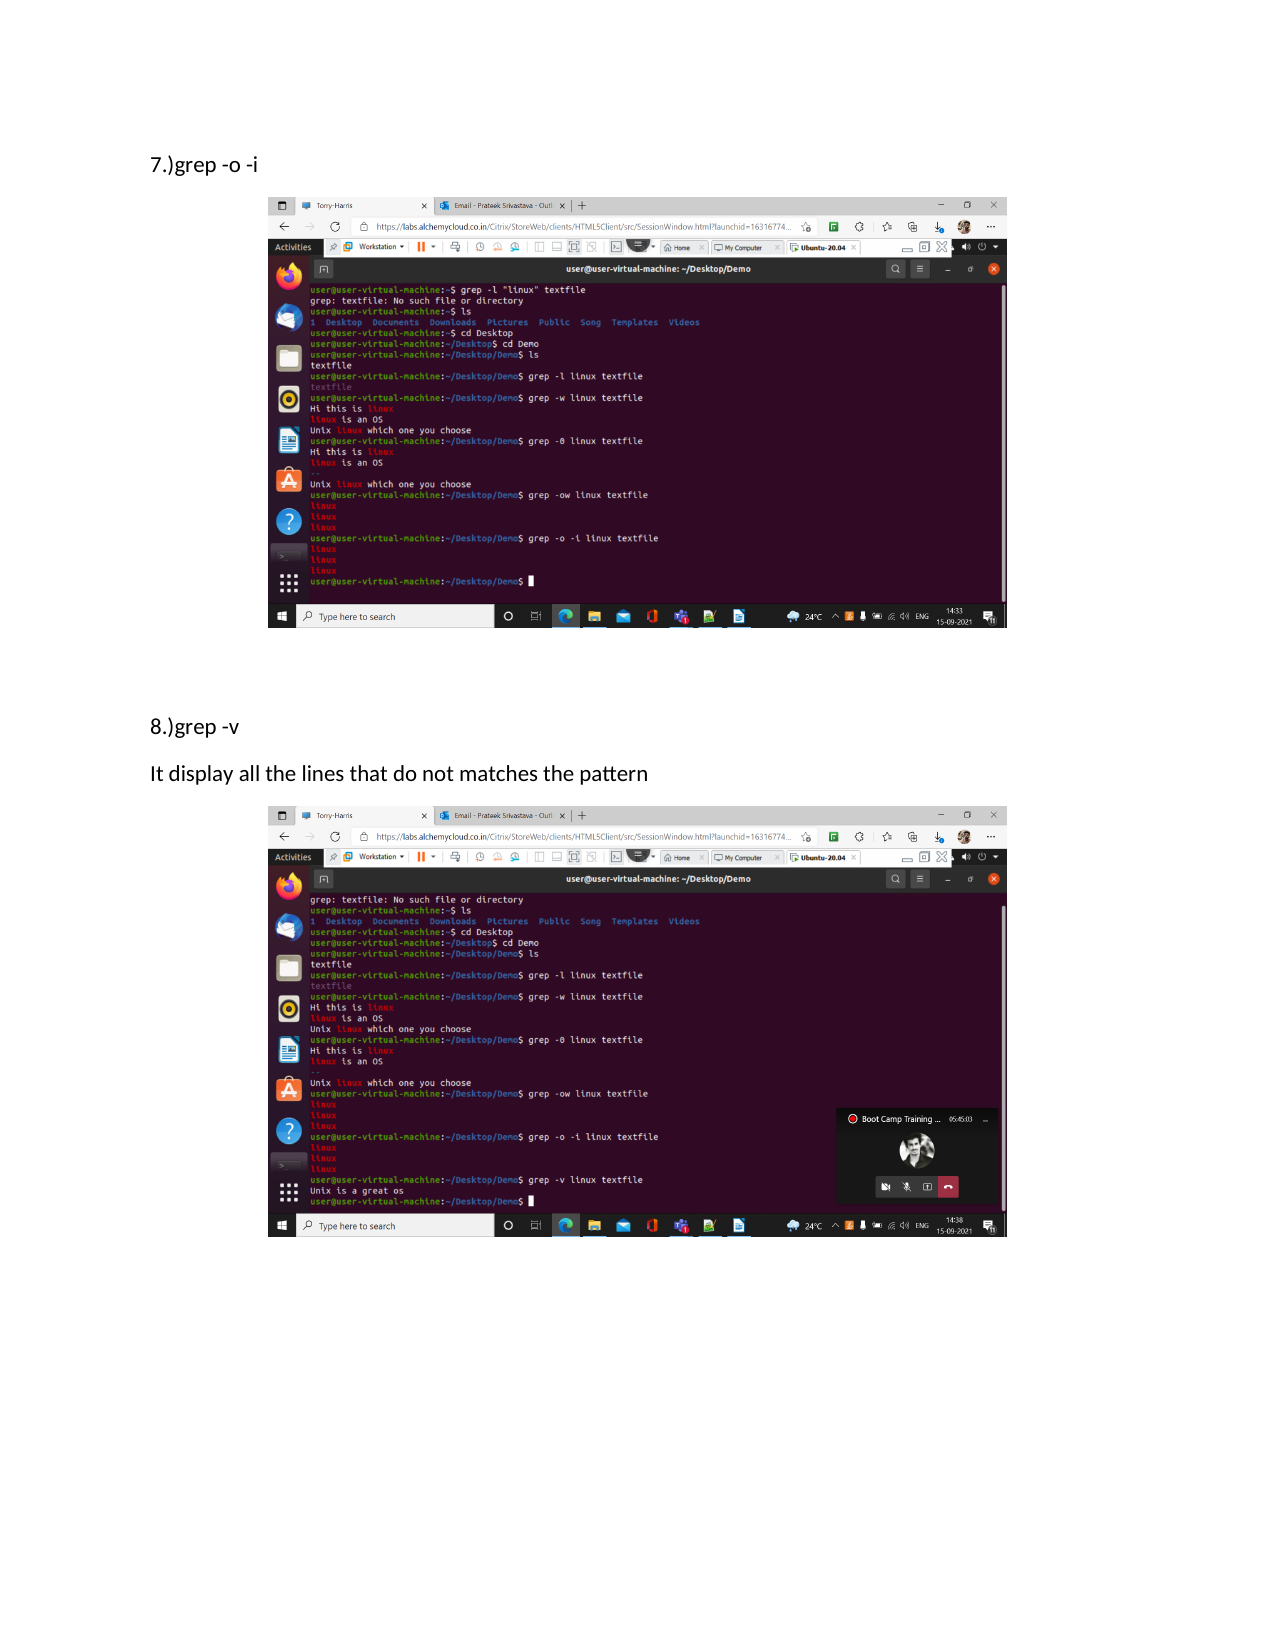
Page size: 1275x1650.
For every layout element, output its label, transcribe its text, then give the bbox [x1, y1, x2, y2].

text 8.)grep -v [150, 712, 1125, 741]
picture [268, 197, 1007, 628]
text 7.)grep -o -i [150, 150, 1125, 178]
picture [268, 806, 1007, 1237]
text It display all the lines that do not matches the pattern [150, 759, 1125, 787]
